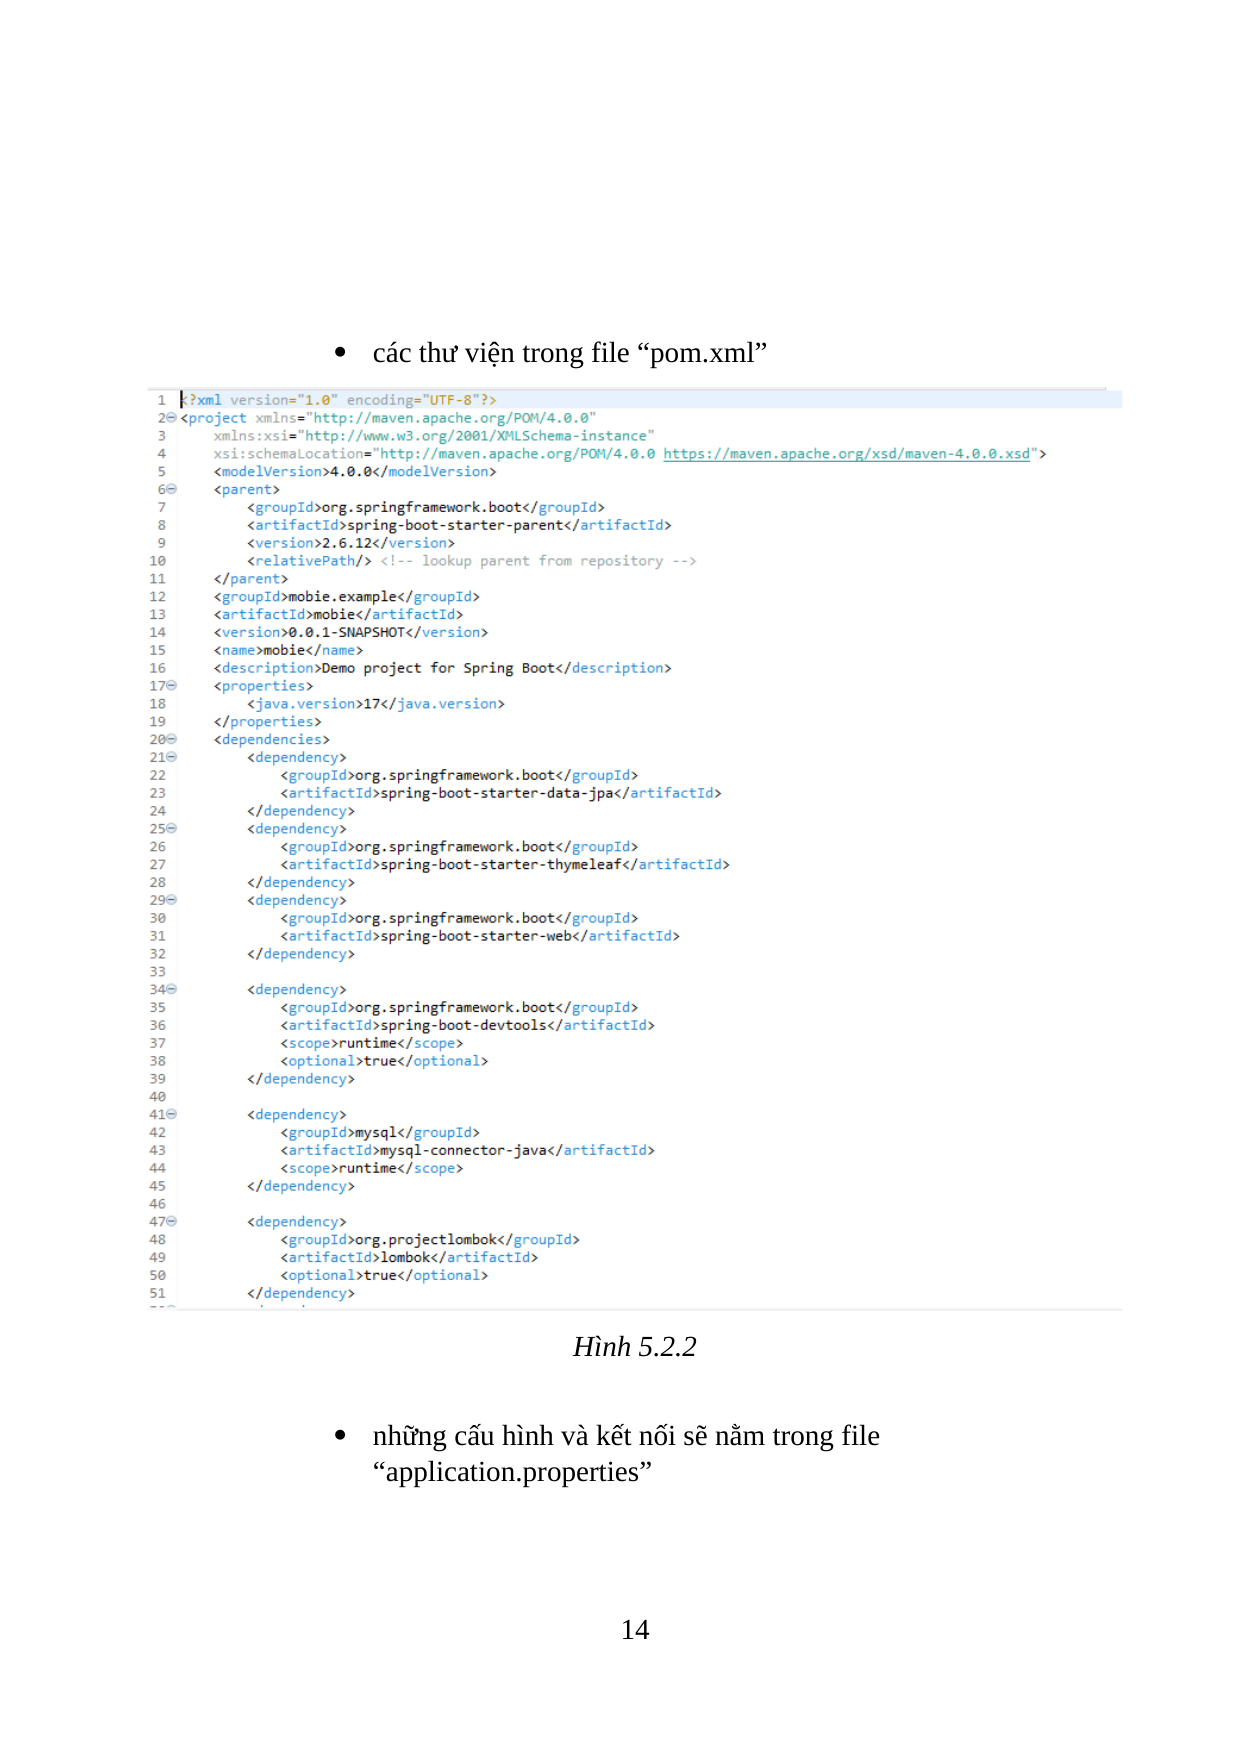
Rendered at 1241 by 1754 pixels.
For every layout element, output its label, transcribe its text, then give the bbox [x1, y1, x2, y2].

text Hình 5.2.2 [148, 1329, 1122, 1363]
list các thư viện trong file “pom.xml” [335, 335, 1122, 369]
picture [147, 387, 1123, 1311]
list những cấu hình và kết nối sẽ nằm trong file “application.properties” [335, 1418, 1122, 1488]
